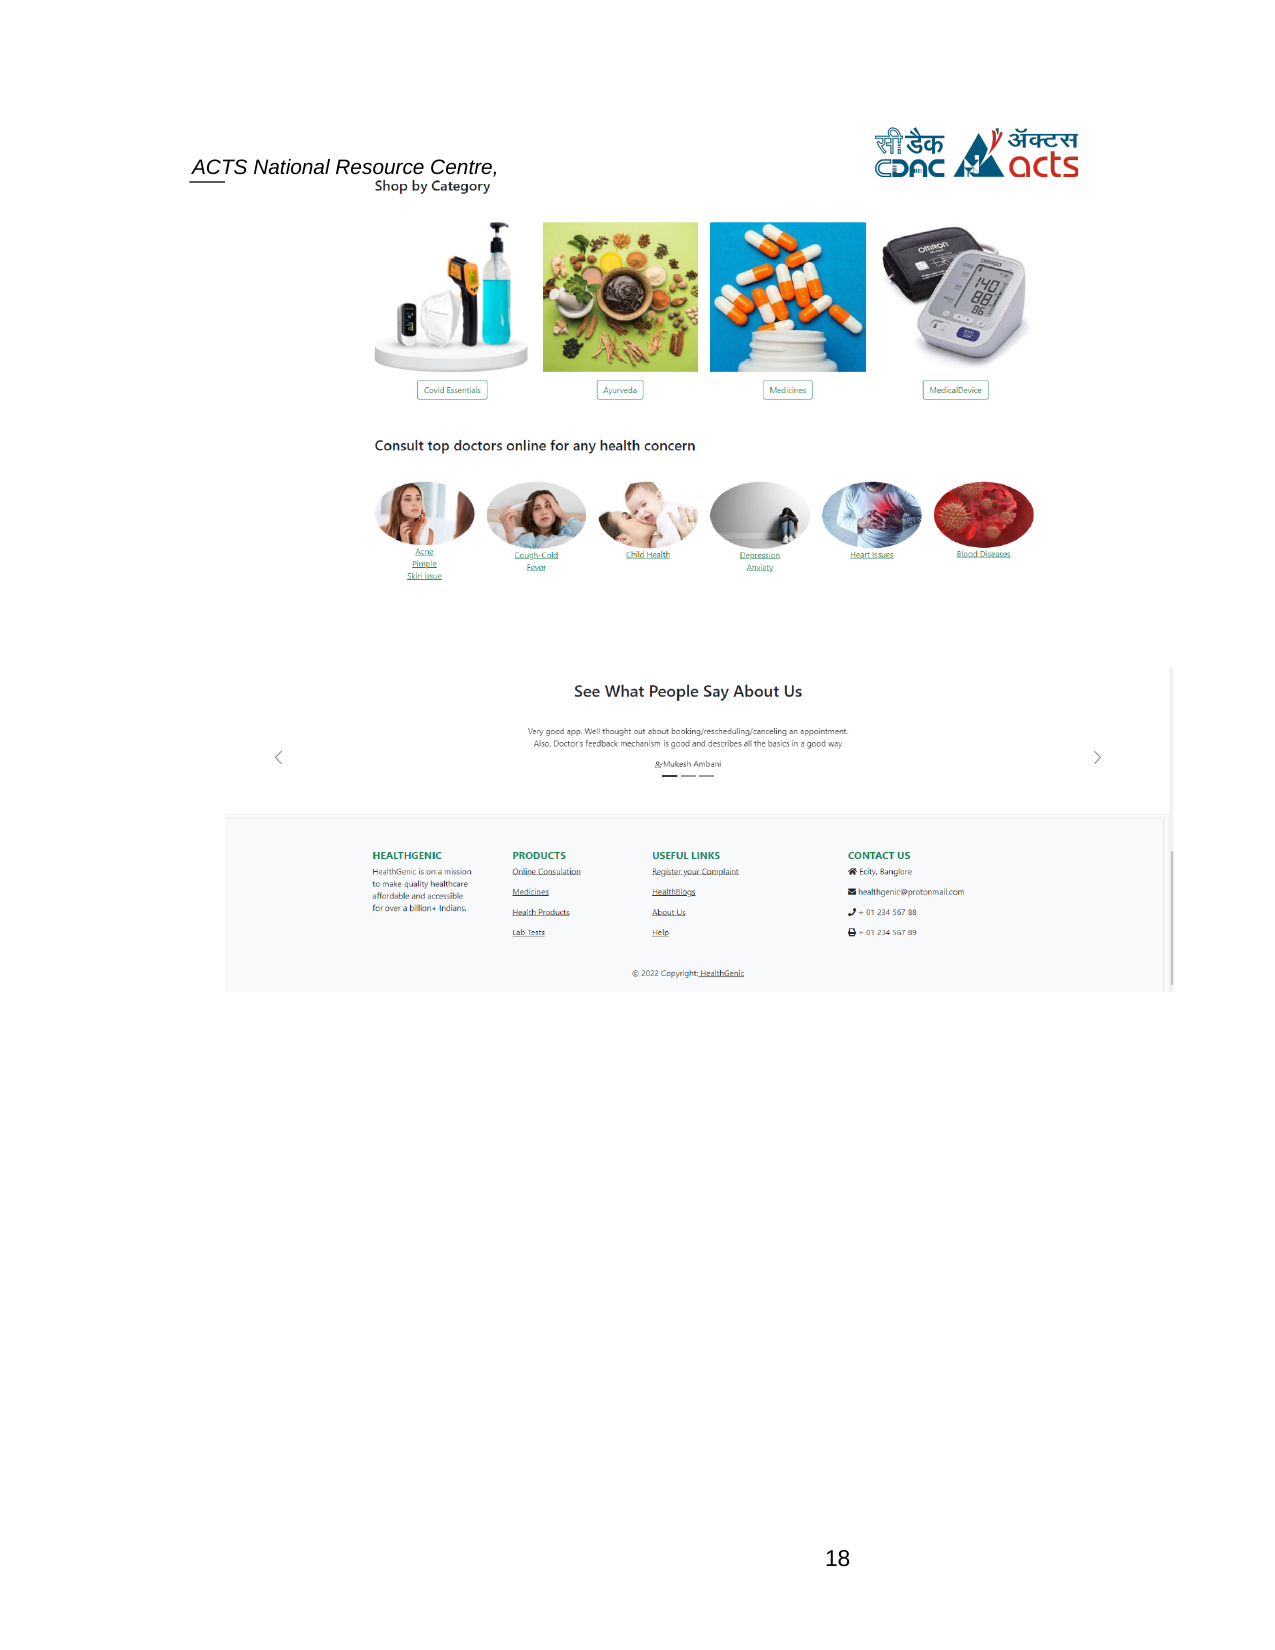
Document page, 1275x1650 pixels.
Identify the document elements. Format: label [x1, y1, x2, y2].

picture [225, 667, 1174, 992]
picture [225, 127, 1173, 605]
